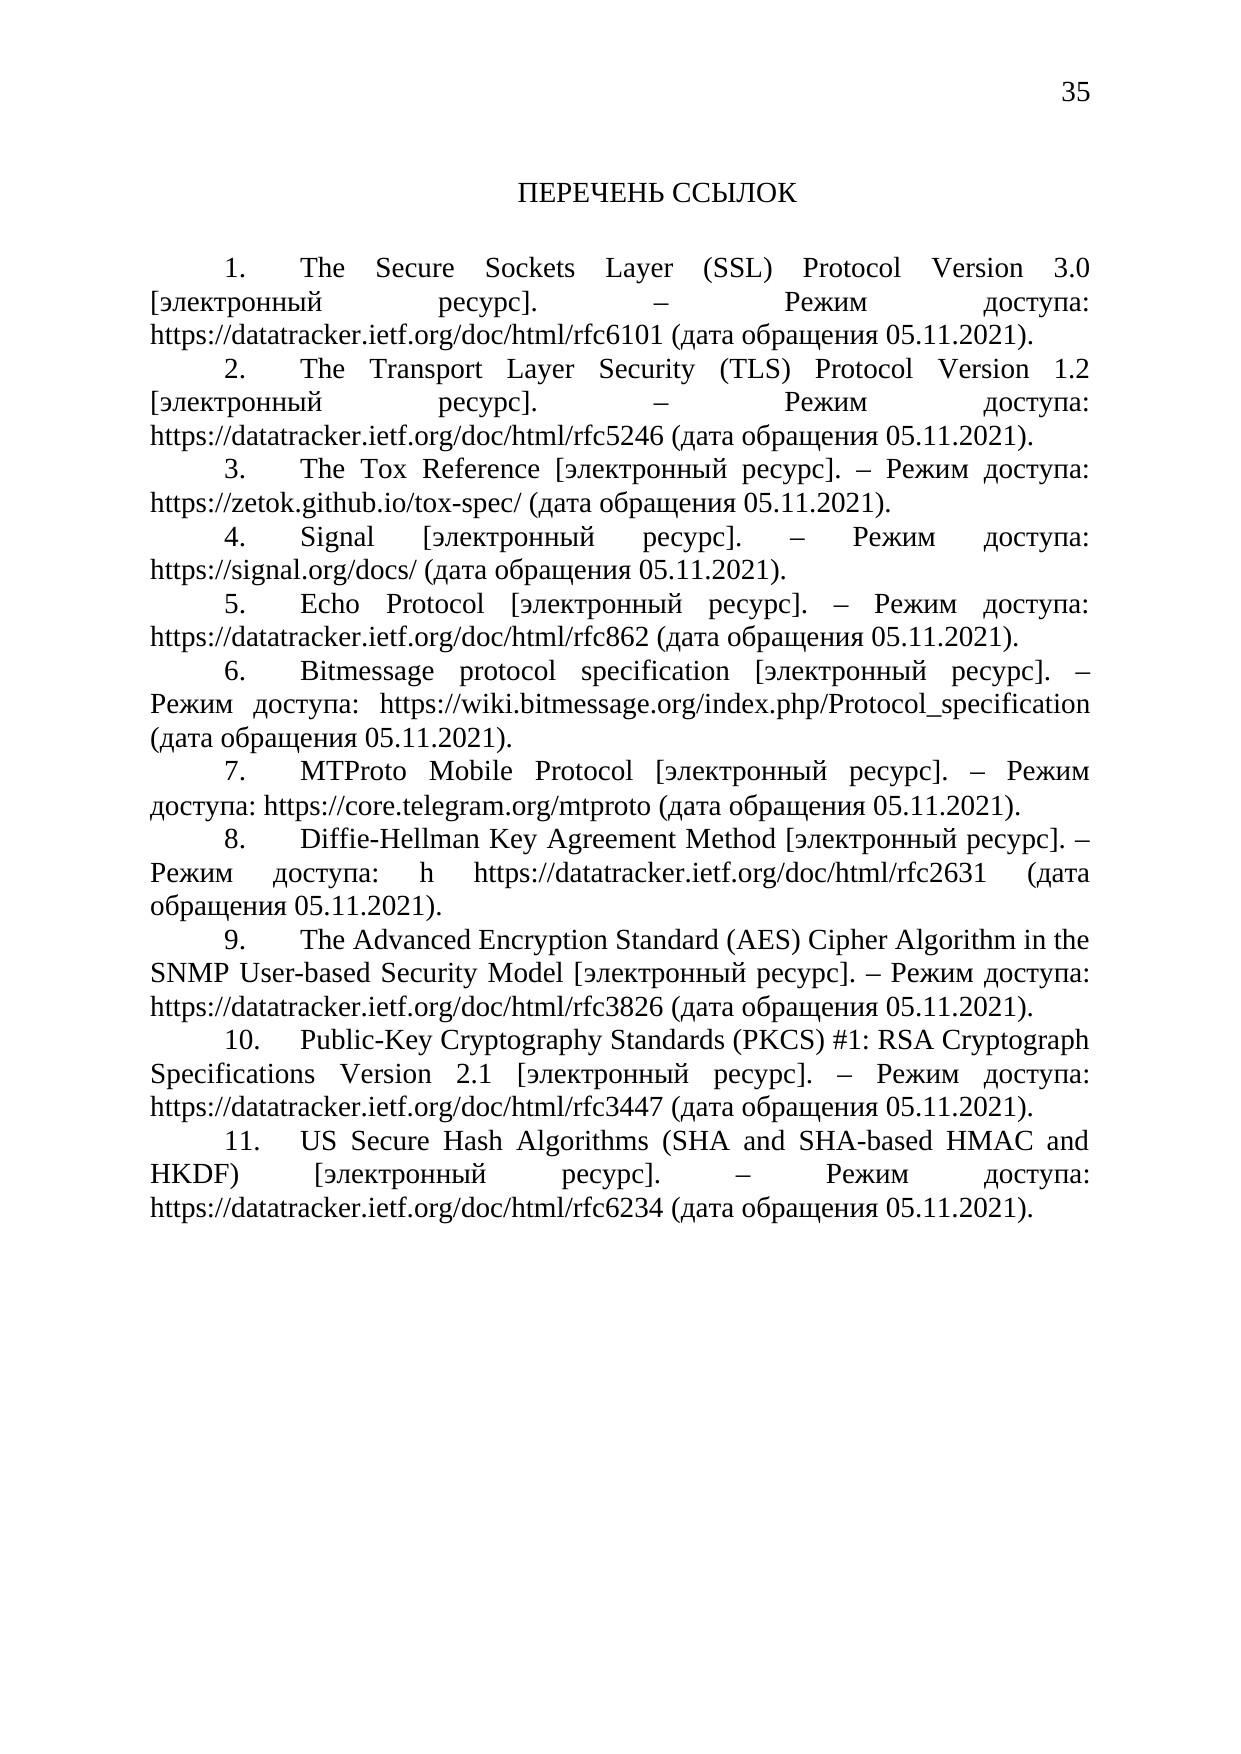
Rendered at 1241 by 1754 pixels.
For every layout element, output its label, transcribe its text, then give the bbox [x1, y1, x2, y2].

list Bitmessage protocol specification [электронный ресурс]. – Режим доступа: https://wiki.bitmessage.org/index.php/Protocol_specification (дата обращения 05.11.2021). [150, 653, 1090, 753]
list The Tox Reference [электронный ресурс]. – Режим доступа: https://zetok.github.io/tox-spec/ (дата обращения 05.11.2021). [150, 452, 1090, 519]
list Diffie-Hellman Key Agreement Method [электронный ресурс]. – Режим доступа: h https://datatracker.ietf.org/doc/html/rfc2631 (дата обращения 05.11.2021). [150, 821, 1090, 922]
list US Secure Hash Algorithms (SHA and SHA-based HMAC and HKDF) [электронный ресурс]. – Режим доступа: https://datatracker.ietf.org/doc/html/rfc6234 (дата обращения 05.11.2021). [150, 1123, 1090, 1224]
list Echo Protocol [электронный ресурс]. – Режим доступа: https://datatracker.ietf.org/doc/html/rfc862 (дата обращения 05.11.2021). [150, 586, 1090, 653]
list The Transport Layer Security (TLS) Protocol Version 1.2 [электронный ресурс]. – Режим доступа: https://datatracker.ietf.org/doc/html/rfc5246 (дата обращения 05.11.2021). [150, 351, 1090, 452]
list Public-Key Cryptography Standards (PKCS) #1: RSA Cryptograph Specifications Version 2.1 [электронный ресурс]. – Режим доступа: https://datatracker.ietf.org/doc/html/rfc3447 (дата обращения 05.11.2021). [150, 1022, 1090, 1123]
list The Advanced Encryption Standard (AES) Cipher Algorithm in the SNMP User-based Security Model [электронный ресурс]. – Режим доступа: https://datatracker.ietf.org/doc/html/rfc3826 (дата обращения 05.11.2021). [150, 922, 1090, 1022]
list The Secure Sockets Layer (SSL) Protocol Version 3.0 [электронный ресурс]. – Режим доступа: https://datatracker.ietf.org/doc/html/rfc6101 (дата обращения 05.11.2021). [150, 250, 1090, 351]
list ﻿MTProto Mobile Protocol [электронный ресурс]. – Режим доступа: https://core.telegram.org/mtproto (дата обращения 05.11.2021). [150, 753, 1090, 821]
subtitle ПЕРЕЧЕНЬ ССЫЛОК [150, 175, 1090, 208]
list Signal [электронный ресурс]. – Режим доступа: https://signal.org/docs/ (дата обращения 05.11.2021). [150, 519, 1090, 586]
